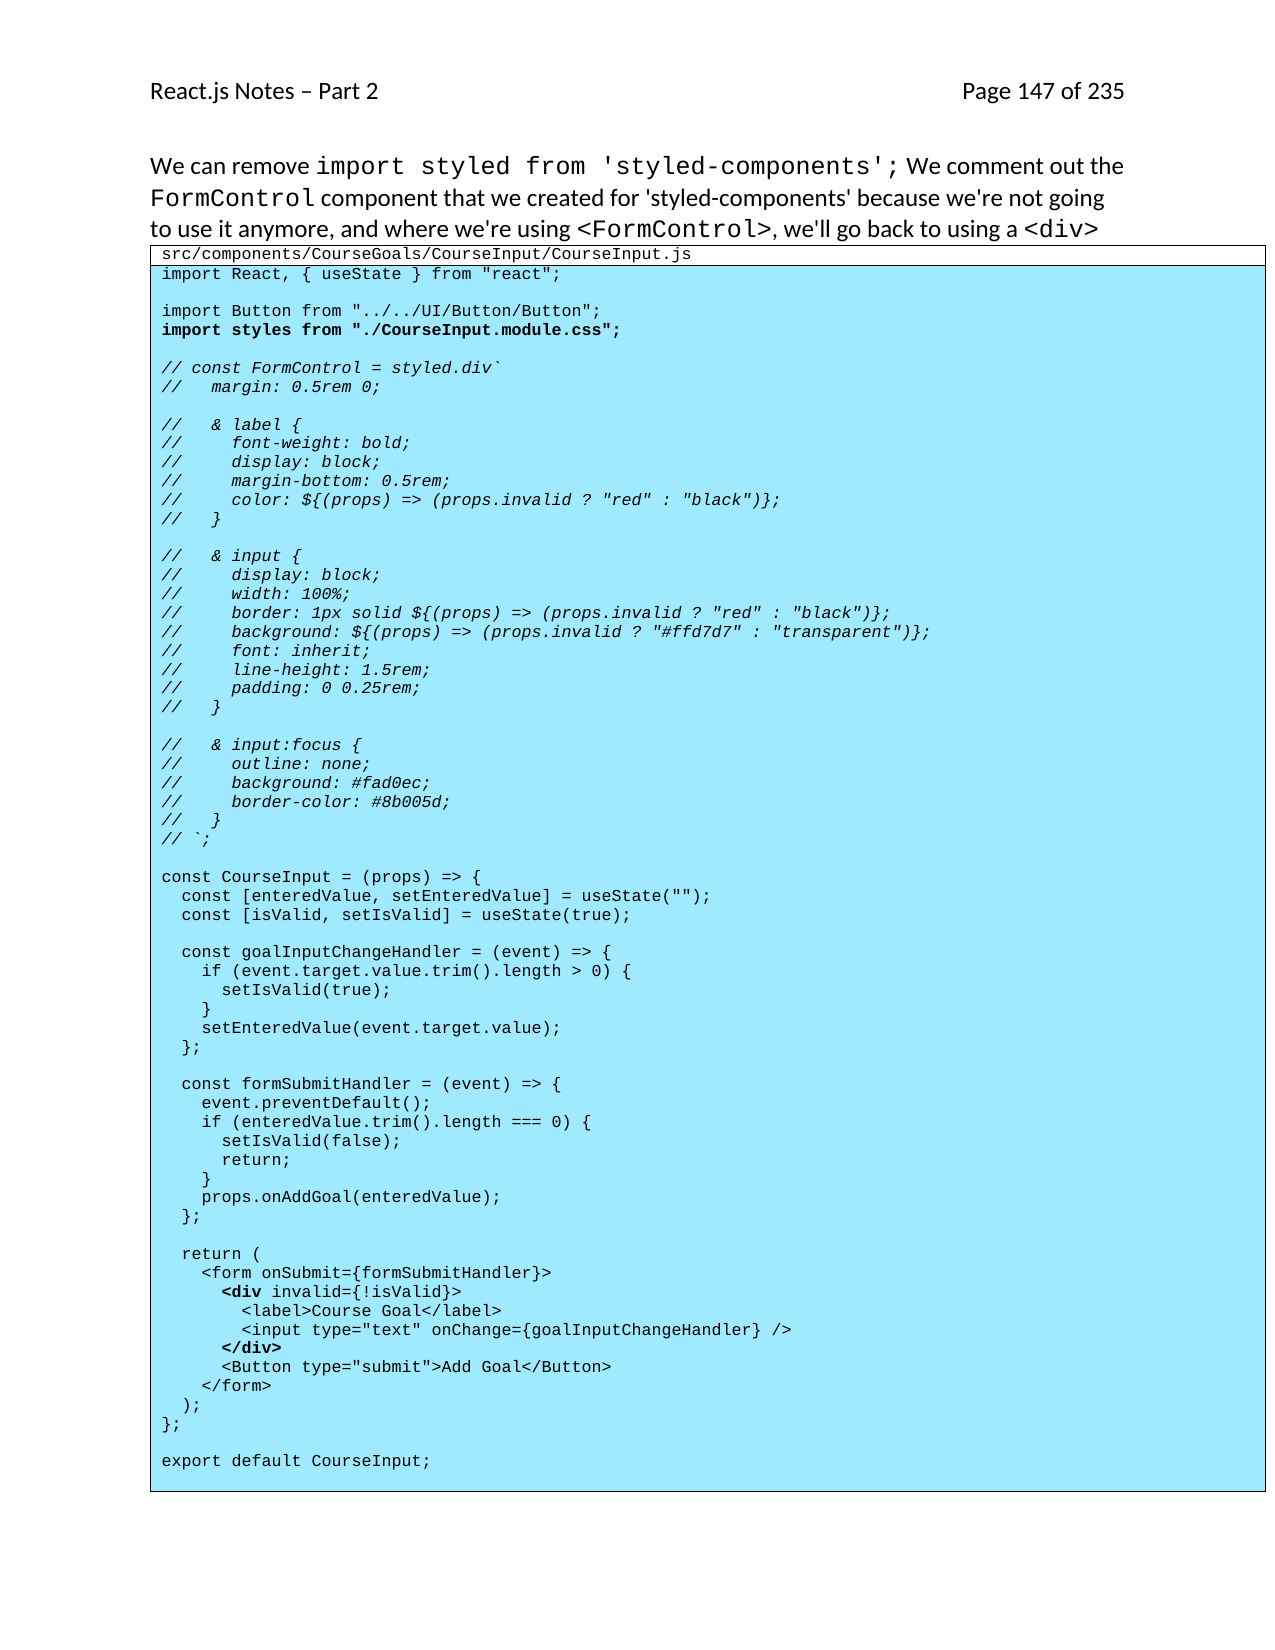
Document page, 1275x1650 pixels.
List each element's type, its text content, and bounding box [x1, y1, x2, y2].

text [150, 150, 1125, 245]
table_header src/components/CourseGoals/CourseInput/CourseInput.js [151, 246, 1265, 265]
